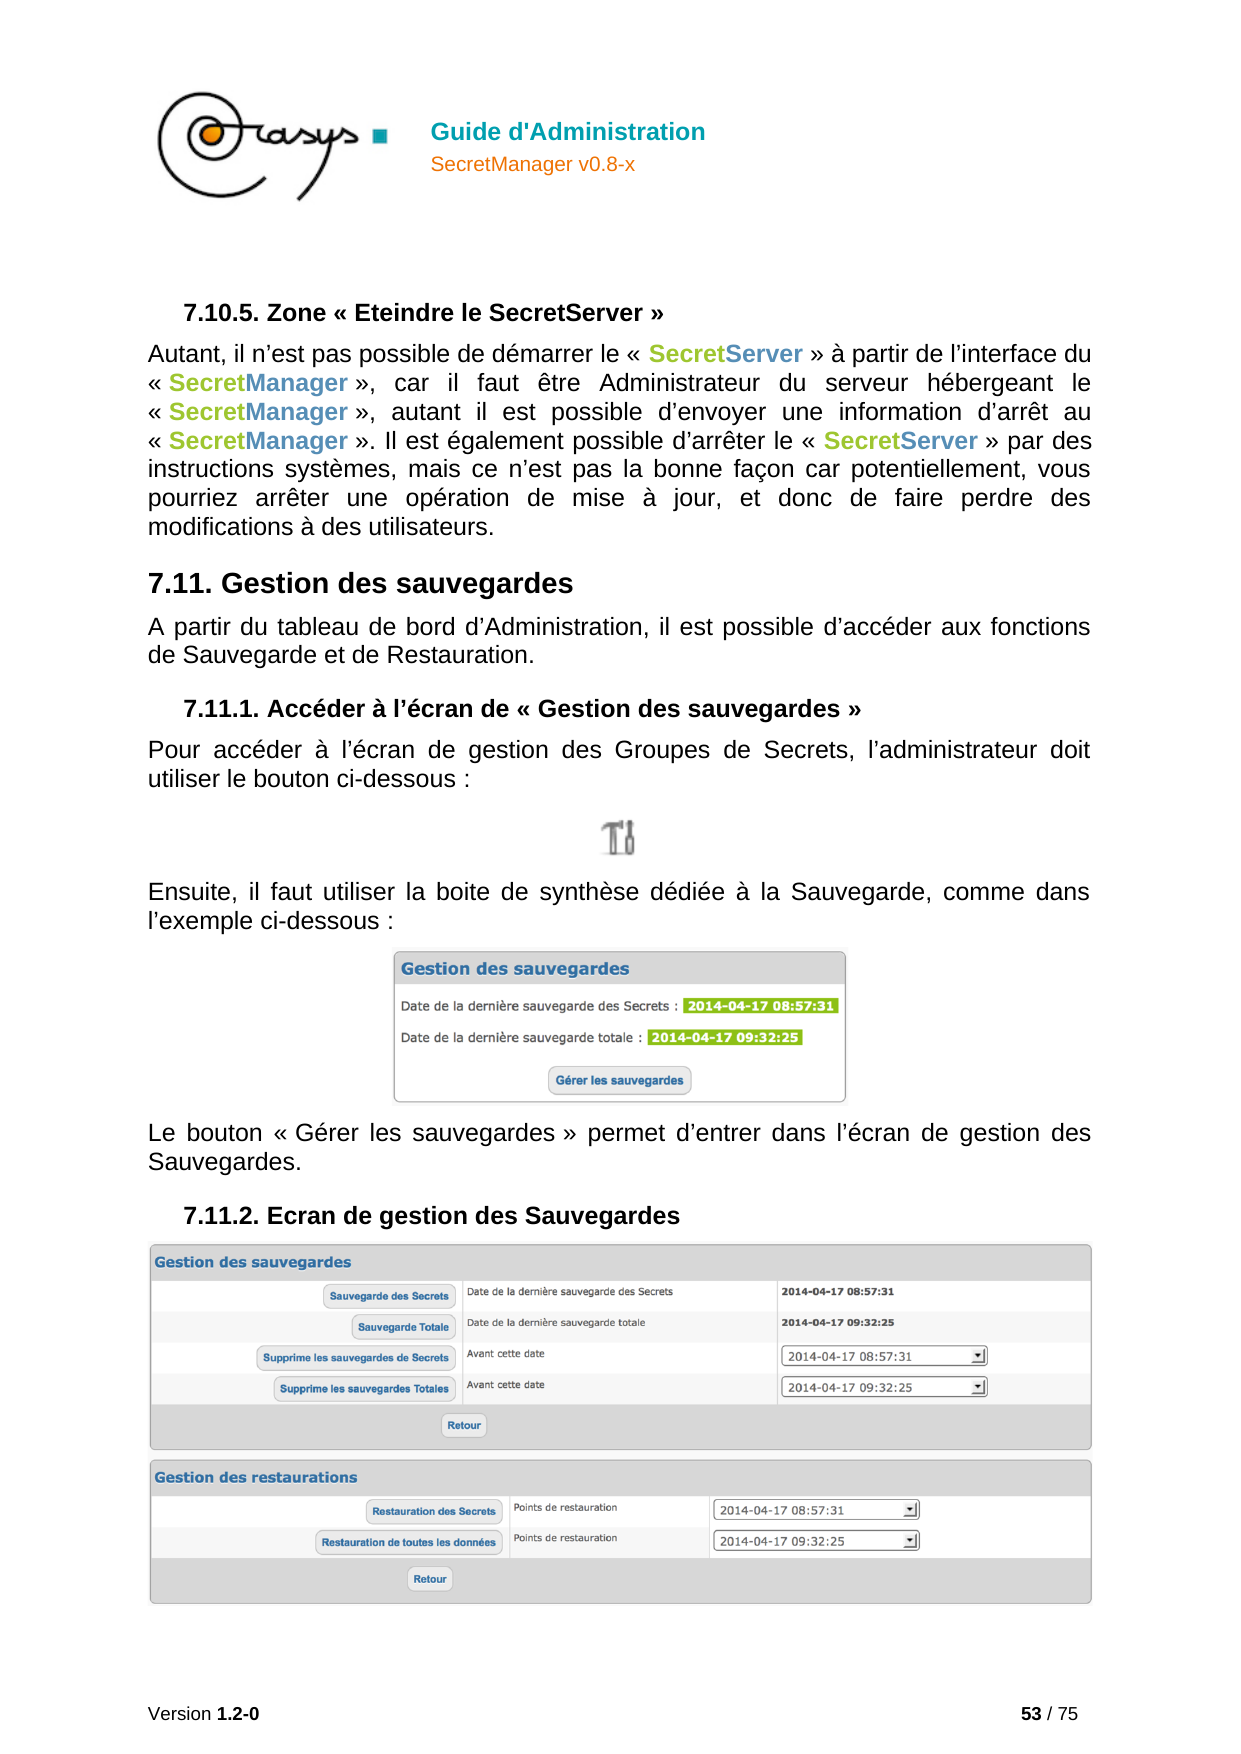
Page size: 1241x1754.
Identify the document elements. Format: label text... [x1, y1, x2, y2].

subtitle Zone « Eteindre le SecretServer » [183, 298, 1092, 327]
subtitle Gestion des sauvegardes [148, 566, 1092, 599]
text Ensuite, il faut utiliser la boite de synthèse dédiée à la Sauvegarde, comme dans l’exemple ci-dessous : [148, 877, 1092, 935]
text Pour accéder à l’écran de gestion des Groupes de Secrets, l’administrateur doit utiliser le bouton ci-dessous : [148, 735, 1092, 793]
picture [589, 805, 651, 865]
picture [391, 947, 849, 1106]
subtitle Ecran de gestion des Sauvegardes [183, 1201, 1092, 1229]
text Le bouton « Gérer les sauvegardes » permet d’entrer dans l’écran de gestion des Sauvegardes. [148, 1118, 1092, 1176]
picture [147, 1241, 1093, 1606]
picture [147, 80, 408, 220]
text Autant, il n’est pas possible de démarrer le « SecretServer » à partir de l’interface du « SecretManager », car il faut être Administrateur du serveur hébergeant le « SecretManager », autant il est possible d’envoyer une information d’arrêt au « SecretManager ». Il est également possible d’arrêter le « SecretServer » par des instructions systèmes, mais ce n’est pas la bonne façon car potentiellement, vous pourriez arrêter une opération de mise à jour, et donc de faire perdre des modifications à des utilisateurs. [148, 339, 1092, 541]
text A partir du tableau de bord d’Administration, il est possible d’accéder aux fonctions de Sauvegarde et de Restauration. [148, 612, 1092, 669]
subtitle Accéder à l’écran de « Gestion des sauvegardes » [183, 694, 1092, 723]
